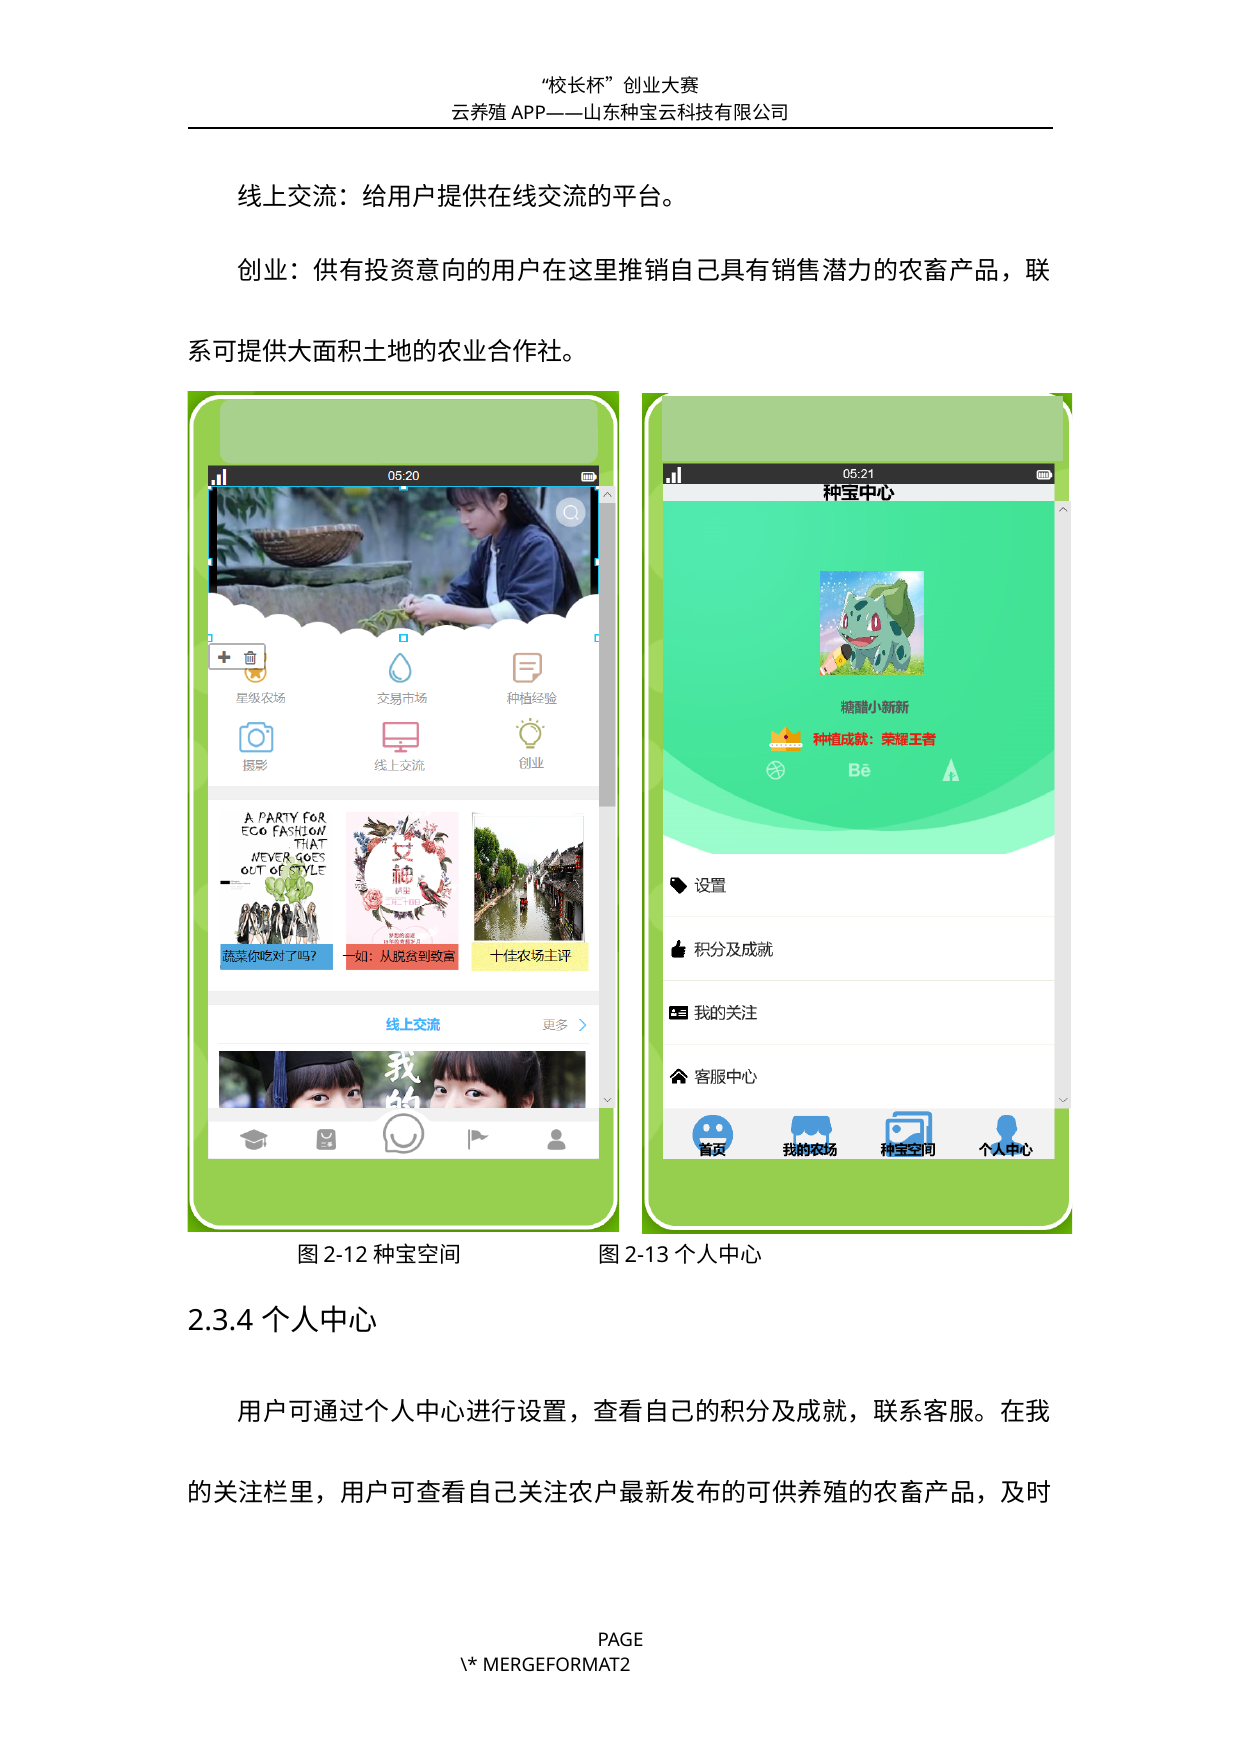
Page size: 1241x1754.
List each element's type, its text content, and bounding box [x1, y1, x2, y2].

text 创业：供有投资意向的用户在这里推销自己具有销售潜力的农畜产品，联系可提供大面积土地的农业合作社。 [187, 236, 1053, 382]
text 2.3.4 个人中心 [187, 1285, 1053, 1350]
text 线上交流：给用户提供在线交流的平台。 [187, 162, 1053, 227]
picture [187, 391, 620, 1232]
text 图2-12 种宝空间 图2-13 个人中心 [187, 1236, 1053, 1269]
picture [642, 393, 1073, 1234]
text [187, 1377, 1053, 1523]
